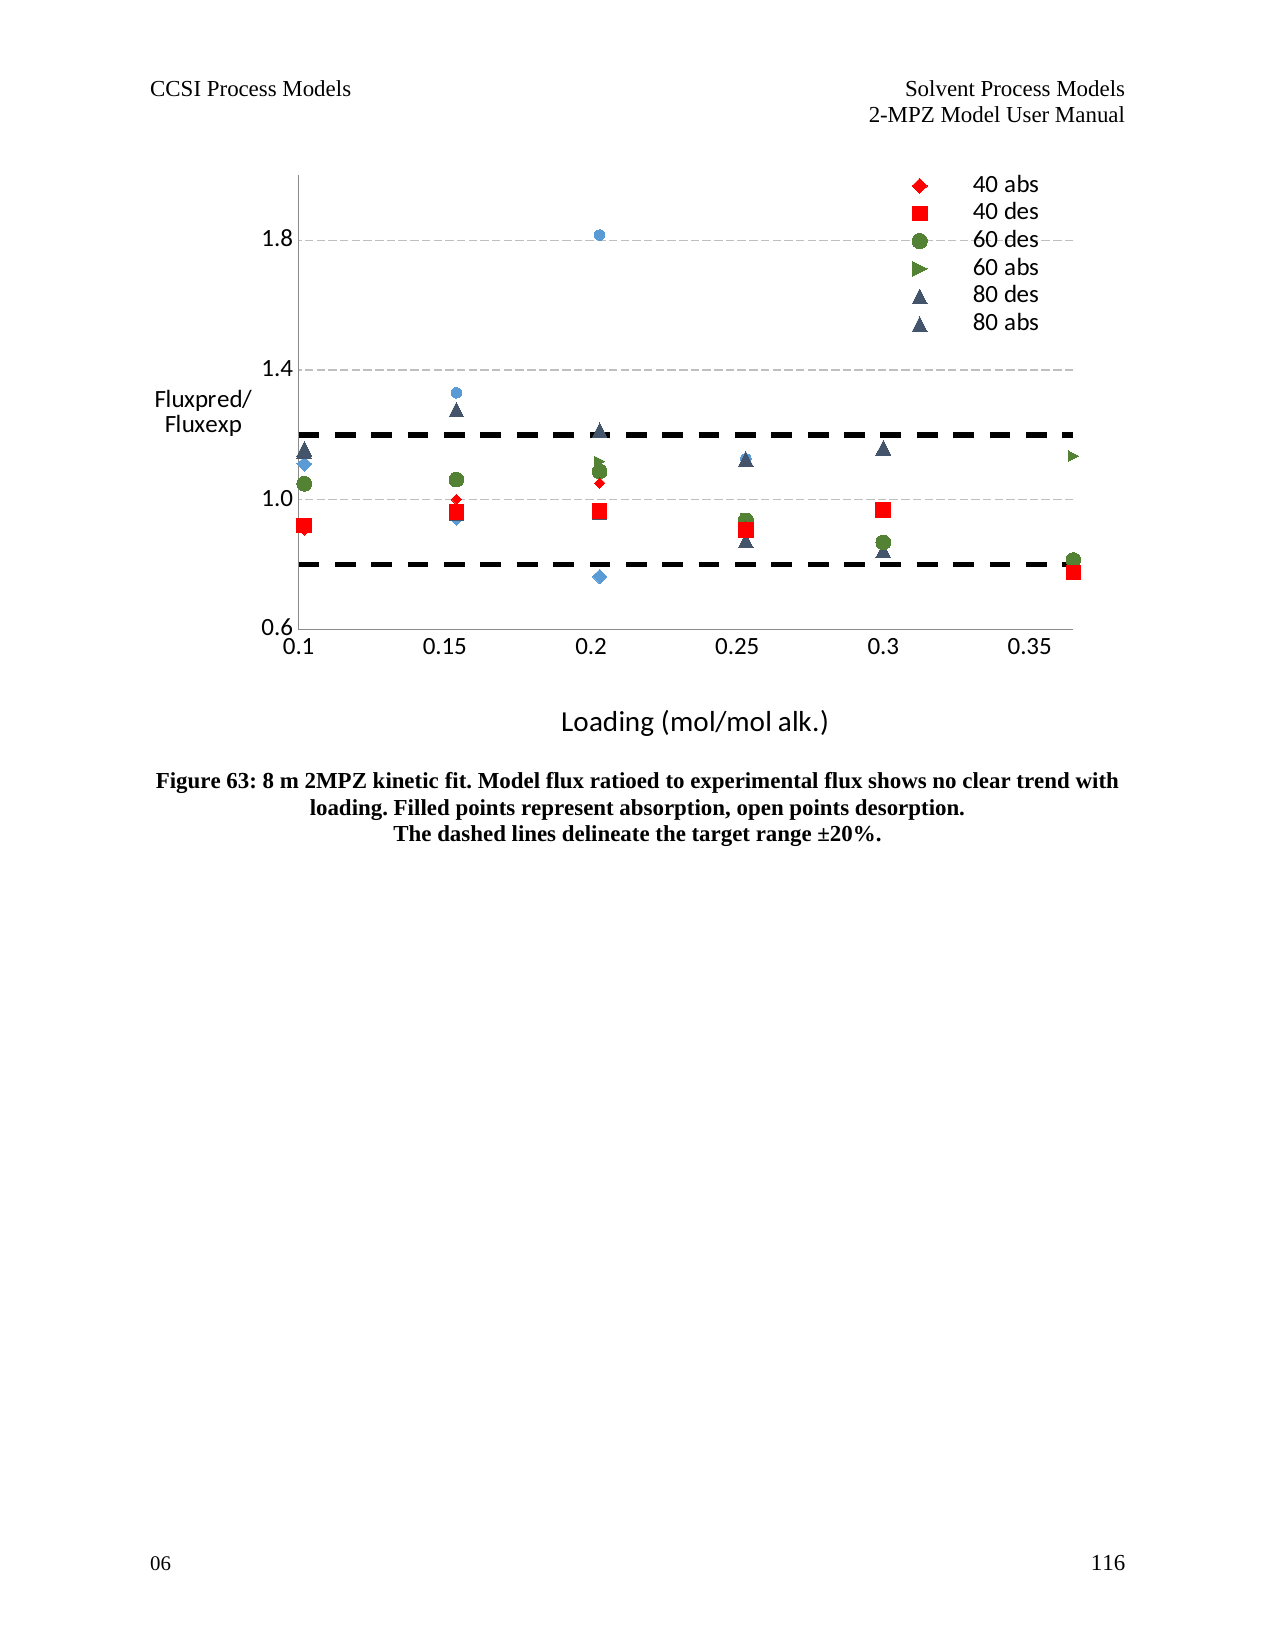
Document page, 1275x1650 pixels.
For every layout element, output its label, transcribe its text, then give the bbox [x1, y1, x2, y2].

text Figure 63: 8 m 2MPZ kinetic fit. Model flux ratioed to experimental flux shows no clear trend with loading. Filled points represent absorption, open points desorption. The dashed lines delineate the target range ±20%. [150, 767, 1125, 846]
